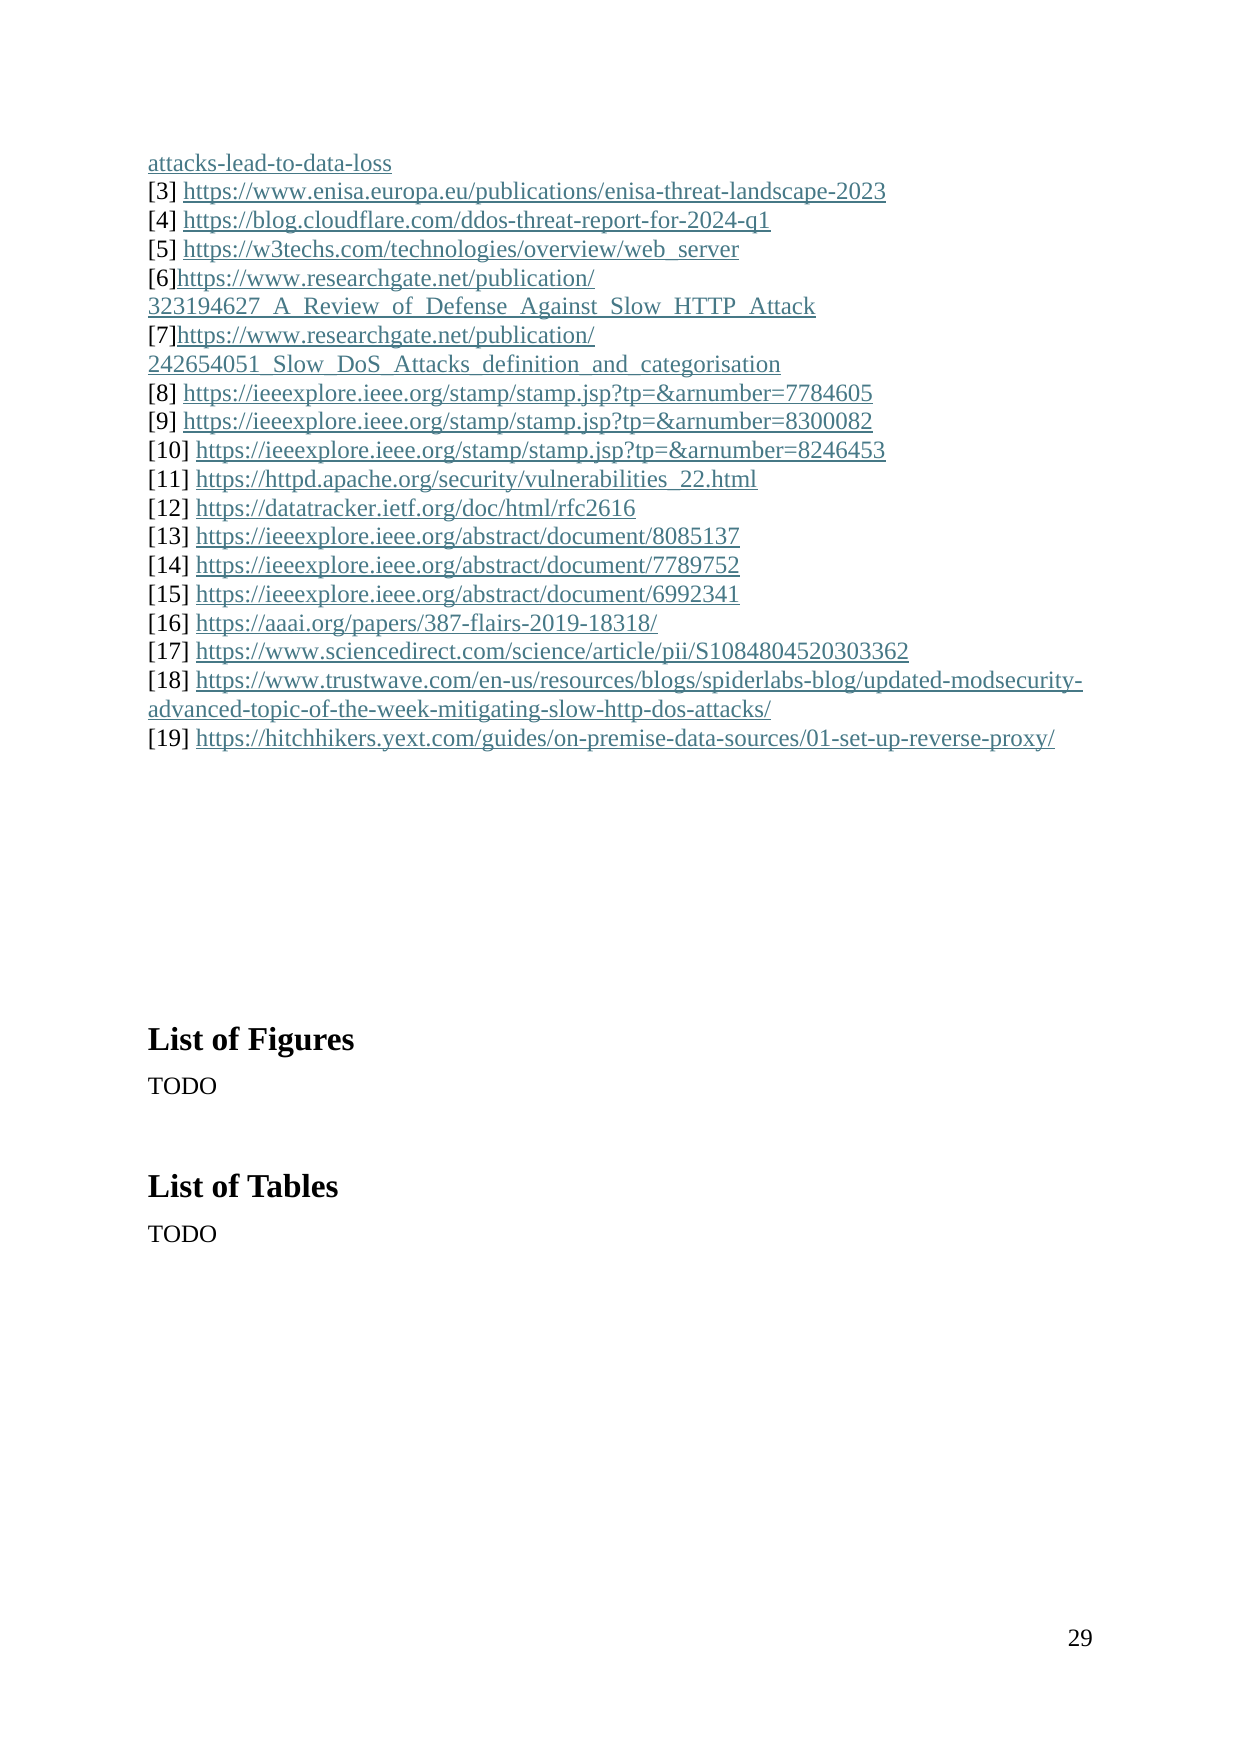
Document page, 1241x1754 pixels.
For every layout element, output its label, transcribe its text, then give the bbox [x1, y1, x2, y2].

text TODO [148, 1219, 1092, 1247]
text [15] https://ieeexplore.ieee.org/abstract/document/6992341 [148, 579, 1092, 608]
text TODO [148, 1071, 1092, 1100]
text [12] https://datatracker.ietf.org/doc/html/rfc2616 [148, 493, 1092, 521]
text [148, 148, 1092, 176]
text [13] https://ieeexplore.ieee.org/abstract/document/8085137 [148, 521, 1092, 550]
text [17] https://www.sciencedirect.com/science/article/pii/S1084804520303362 [148, 636, 1092, 665]
text [9] https://ieeexplore.ieee.org/stamp/stamp.jsp?tp=&arnumber=8300082 [148, 406, 1092, 435]
text [16] https://aaai.org/papers/387-flairs-2019-18318/ [148, 608, 1092, 636]
text [18] https://www.trustwave.com/en-us/resources/blogs/spiderlabs-blog/updated-modsecurity-advanced-topic-of-the-week-mitigating-slow-http-dos-attacks/ [148, 665, 1092, 723]
subtitle List of Tables [148, 1166, 1092, 1205]
text [6]https://www.researchgate.net/publication/323194627_A_Review_of_Defense_Against_Slow_HTTP_Attack [148, 263, 1092, 320]
subtitle List of Figures [148, 1019, 1092, 1057]
text [19] https://hitchhikers.yext.com/guides/on-premise-data-sources/01-set-up-reverse-proxy/ [148, 723, 1092, 751]
text [14] https://ieeexplore.ieee.org/abstract/document/7789752 [148, 550, 1092, 579]
text [4] https://blog.cloudflare.com/ddos-threat-report-for-2024-q1 [5] https://w3techs.com/technologies/overview/web_server [148, 205, 1092, 263]
text [3] https://www.enisa.europa.eu/publications/enisa-threat-landscape-2023 [148, 176, 1092, 205]
text [7]https://www.researchgate.net/publication/242654051_Slow_DoS_Attacks_definition_and_categorisation [148, 320, 1092, 378]
text [8] https://ieeexplore.ieee.org/stamp/stamp.jsp?tp=&arnumber=7784605 [148, 378, 1092, 406]
text [10] https://ieeexplore.ieee.org/stamp/stamp.jsp?tp=&arnumber=8246453 [148, 435, 1092, 464]
text [11] https://httpd.apache.org/security/vulnerabilities_22.html [148, 464, 1092, 493]
